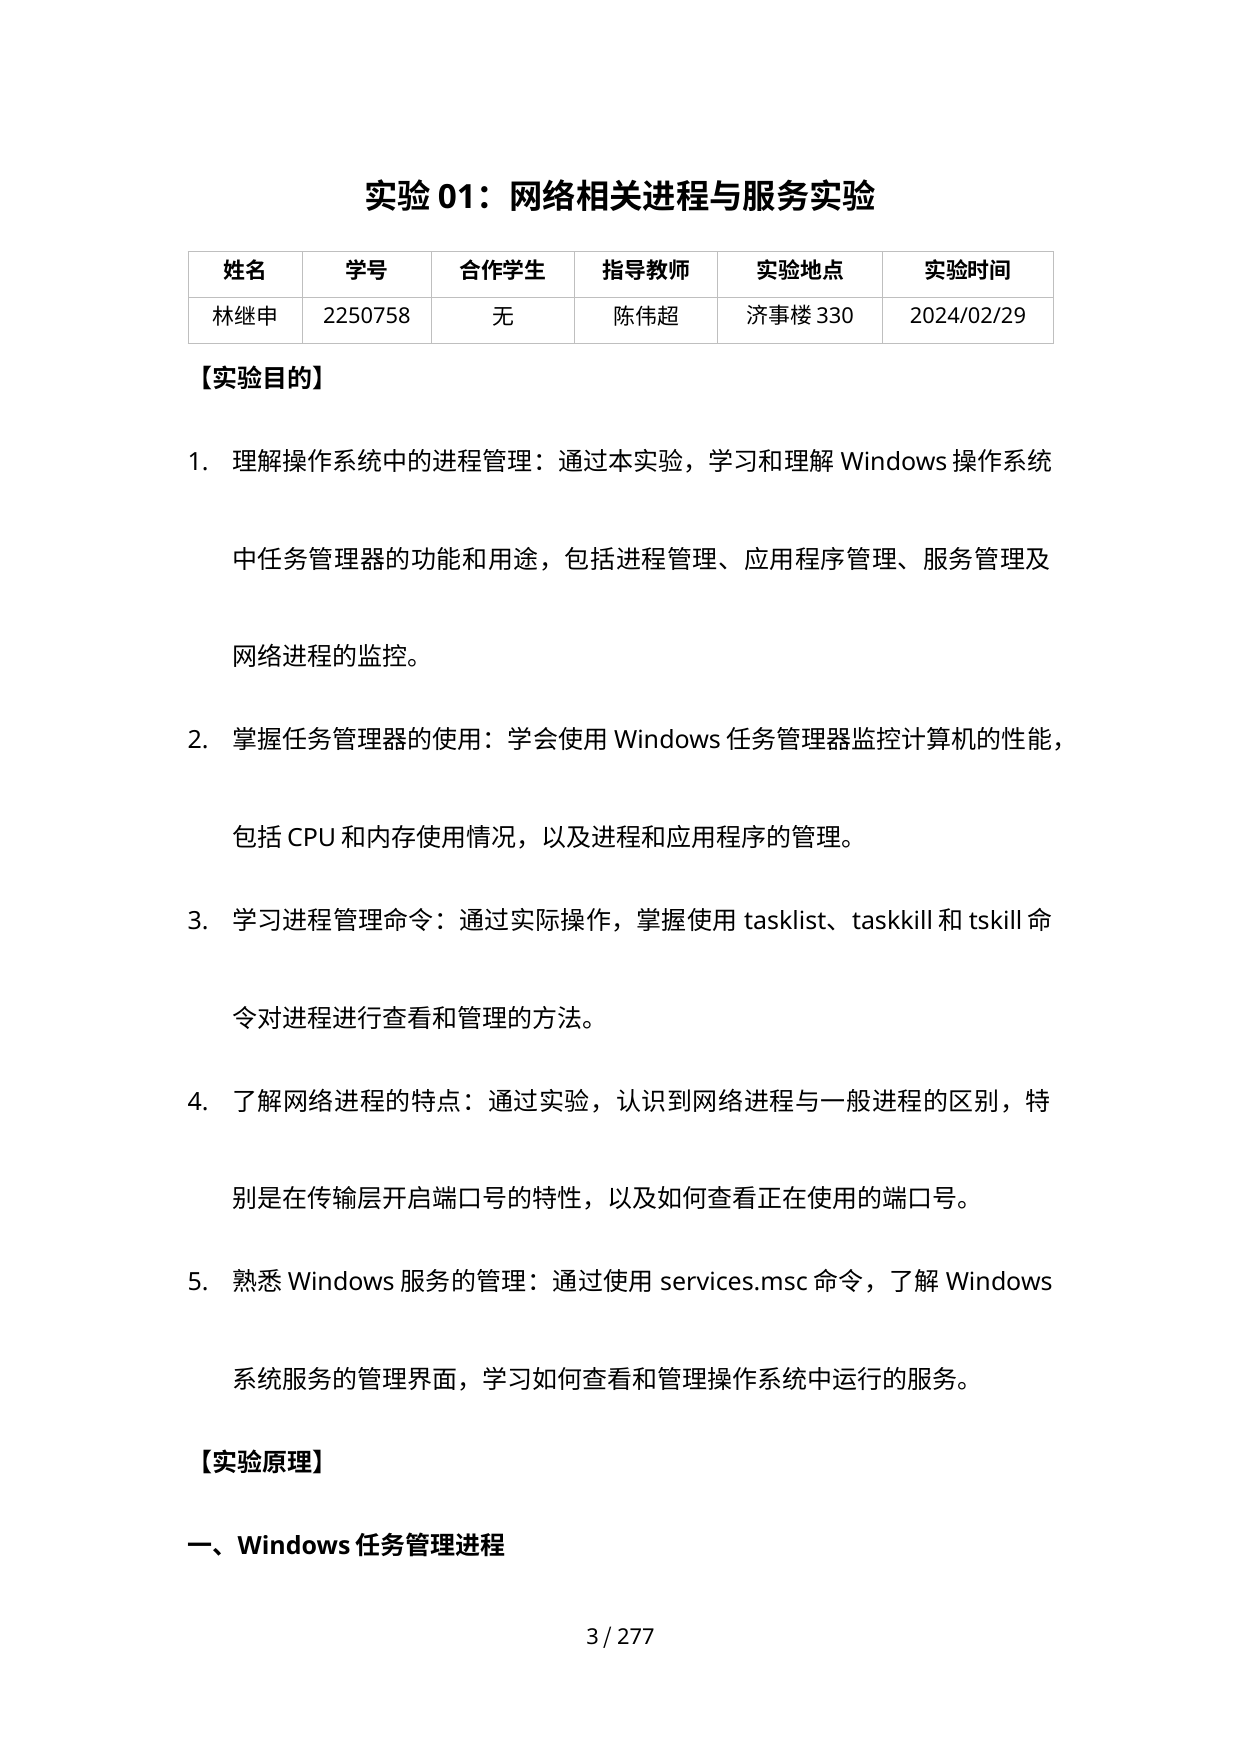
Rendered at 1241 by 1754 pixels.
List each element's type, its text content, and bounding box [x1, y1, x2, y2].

list 学习进程管理命令：通过实际操作，掌握使用tasklist、taskkill和tskill命令对进程进行查看和管理的方法。 [187, 886, 1053, 1049]
text 【实验原理】 [187, 1428, 1053, 1493]
subtitle 实验01：网络相关进程与服务实验 [187, 162, 1053, 227]
text 一、Windows任务管理进程 [187, 1511, 1053, 1576]
table_header 实验时间 [883, 252, 1053, 297]
list 了解网络进程的特点：通过实验，认识到网络进程与一般进程的区别，特别是在传输层开启端口号的特性，以及如何查看正在使用的端口号。 [187, 1067, 1053, 1229]
table_header 合作学生 [432, 252, 574, 297]
table_header 实验地点 [718, 252, 882, 297]
table_header 学号 [303, 252, 431, 297]
table_cell 济事楼330 [718, 298, 882, 343]
list 理解操作系统中的进程管理：通过本实验，学习和理解Windows操作系统中任务管理器的功能和用途，包括进程管理、应用程序管理、服务管理及网络进程的监控。 [187, 427, 1053, 687]
table_cell 林继申 [189, 298, 302, 343]
list 熟悉Windows服务的管理：通过使用services.msc命令，了解Windows系统服务的管理界面，学习如何查看和管理操作系统中运行的服务。 [187, 1247, 1053, 1410]
table_header 指导教师 [575, 252, 717, 297]
list 掌握任务管理器的使用：学会使用Windows任务管理器监控计算机的性能，包括CPU和内存使用情况，以及进程和应用程序的管理。 [187, 706, 1053, 868]
table_cell 2250758 [303, 298, 431, 343]
table_cell 2024/02/29 [883, 298, 1053, 343]
text 【实验目的】 [187, 344, 1053, 409]
table_cell 无 [432, 298, 574, 343]
table_cell 陈伟超 [575, 298, 717, 343]
table_header 姓名 [189, 252, 302, 297]
